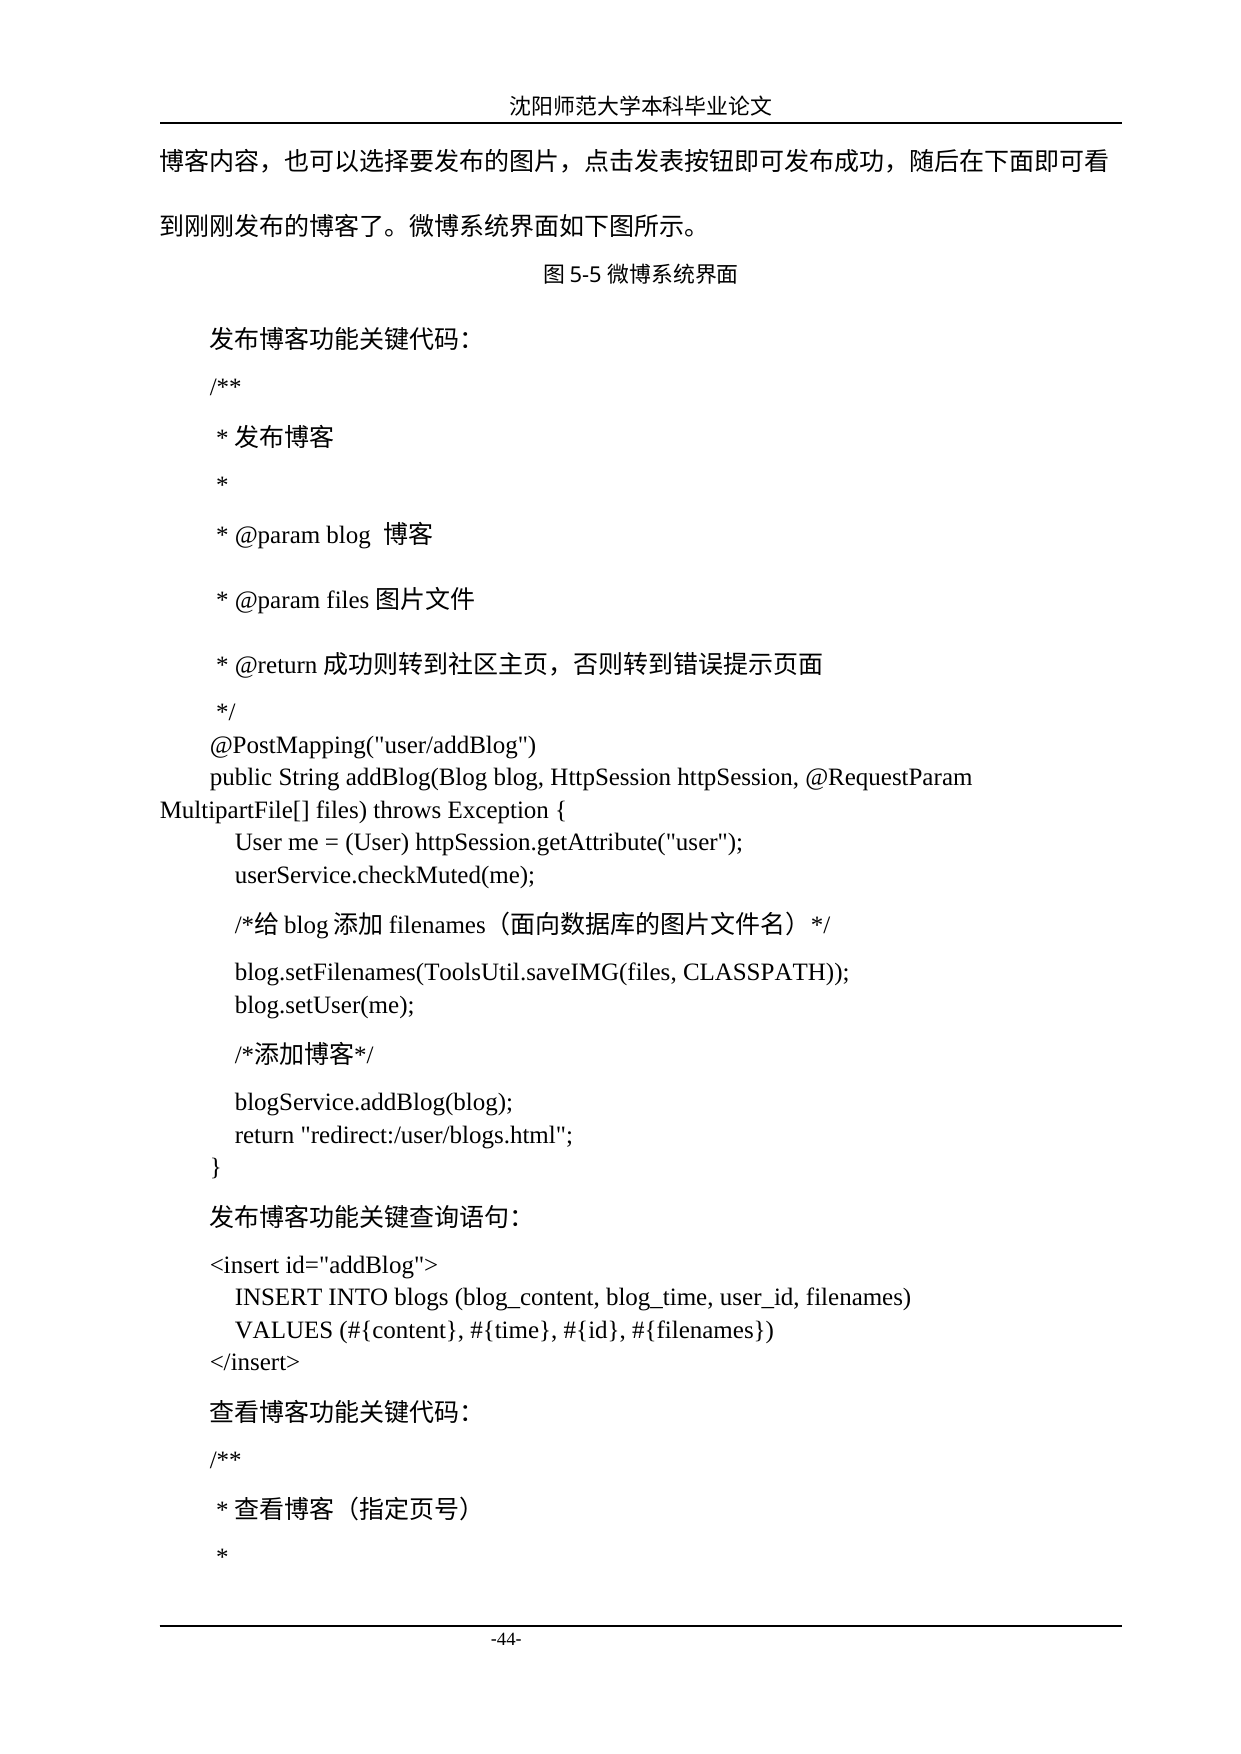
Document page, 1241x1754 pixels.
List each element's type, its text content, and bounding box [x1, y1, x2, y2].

text <insert id="addBlog"> [159, 1248, 1122, 1281]
text </insert> [159, 1346, 1122, 1378]
text userService.checkMuted(me); [159, 858, 1122, 891]
text blogService.addBlog(blog); [159, 1086, 1122, 1118]
text * [159, 468, 1122, 501]
text public String addBlog(Blog blog, HttpSession httpSession, @RequestParam MultipartFile[] files) throws Exception { [159, 761, 1122, 826]
text return "redirect:/user/blogs.html"; [159, 1118, 1122, 1151]
text /** [159, 1443, 1122, 1476]
text @PostMapping("user/addBlog") [159, 728, 1122, 761]
text 用户登录系统后默认直接进入的就是博客系统的页面，在上面的输入框中可以键入博客内容，也可以选择要发布的图片，点击发表按钮即可发布成功，随后在下面即可看到刚刚发布的博客了。微博系统界面如下图所示。 [159, 127, 1122, 257]
text /*添加博客*/ [159, 1021, 1122, 1086]
text 发布博客功能关键代码： [159, 306, 1122, 371]
text /*给blog添加filenames（面向数据库的图片文件名）*/ [159, 891, 1122, 956]
text */ [159, 696, 1122, 728]
text blog.setFilenames(ToolsUtil.saveIMG(files, CLASSPATH)); [159, 956, 1122, 988]
text * 发布博客 [159, 403, 1122, 468]
text } [159, 1151, 1122, 1183]
text /** [159, 371, 1122, 403]
text * @return 成功则转到社区主页，否则转到错误提示页面 [159, 631, 1122, 696]
text * @param files 图片文件 [159, 566, 1122, 631]
text VALUES (#{content}, #{time}, #{id}, #{filenames}) [159, 1313, 1122, 1346]
text * [159, 1541, 1122, 1573]
text 发布博客功能关键查询语句： [159, 1183, 1122, 1248]
text 查看博客功能关键代码： [159, 1378, 1122, 1443]
text INSERT INTO blogs (blog_content, blog_time, user_id, filenames) [159, 1281, 1122, 1313]
text blog.setUser(me); [159, 988, 1122, 1021]
text 图5-5 微博系统界面 [159, 257, 1122, 290]
text User me = (User) httpSession.getAttribute("user"); [159, 826, 1122, 858]
text * @param blog 博客 [159, 501, 1122, 566]
text * 查看博客（指定页号） [159, 1476, 1122, 1541]
